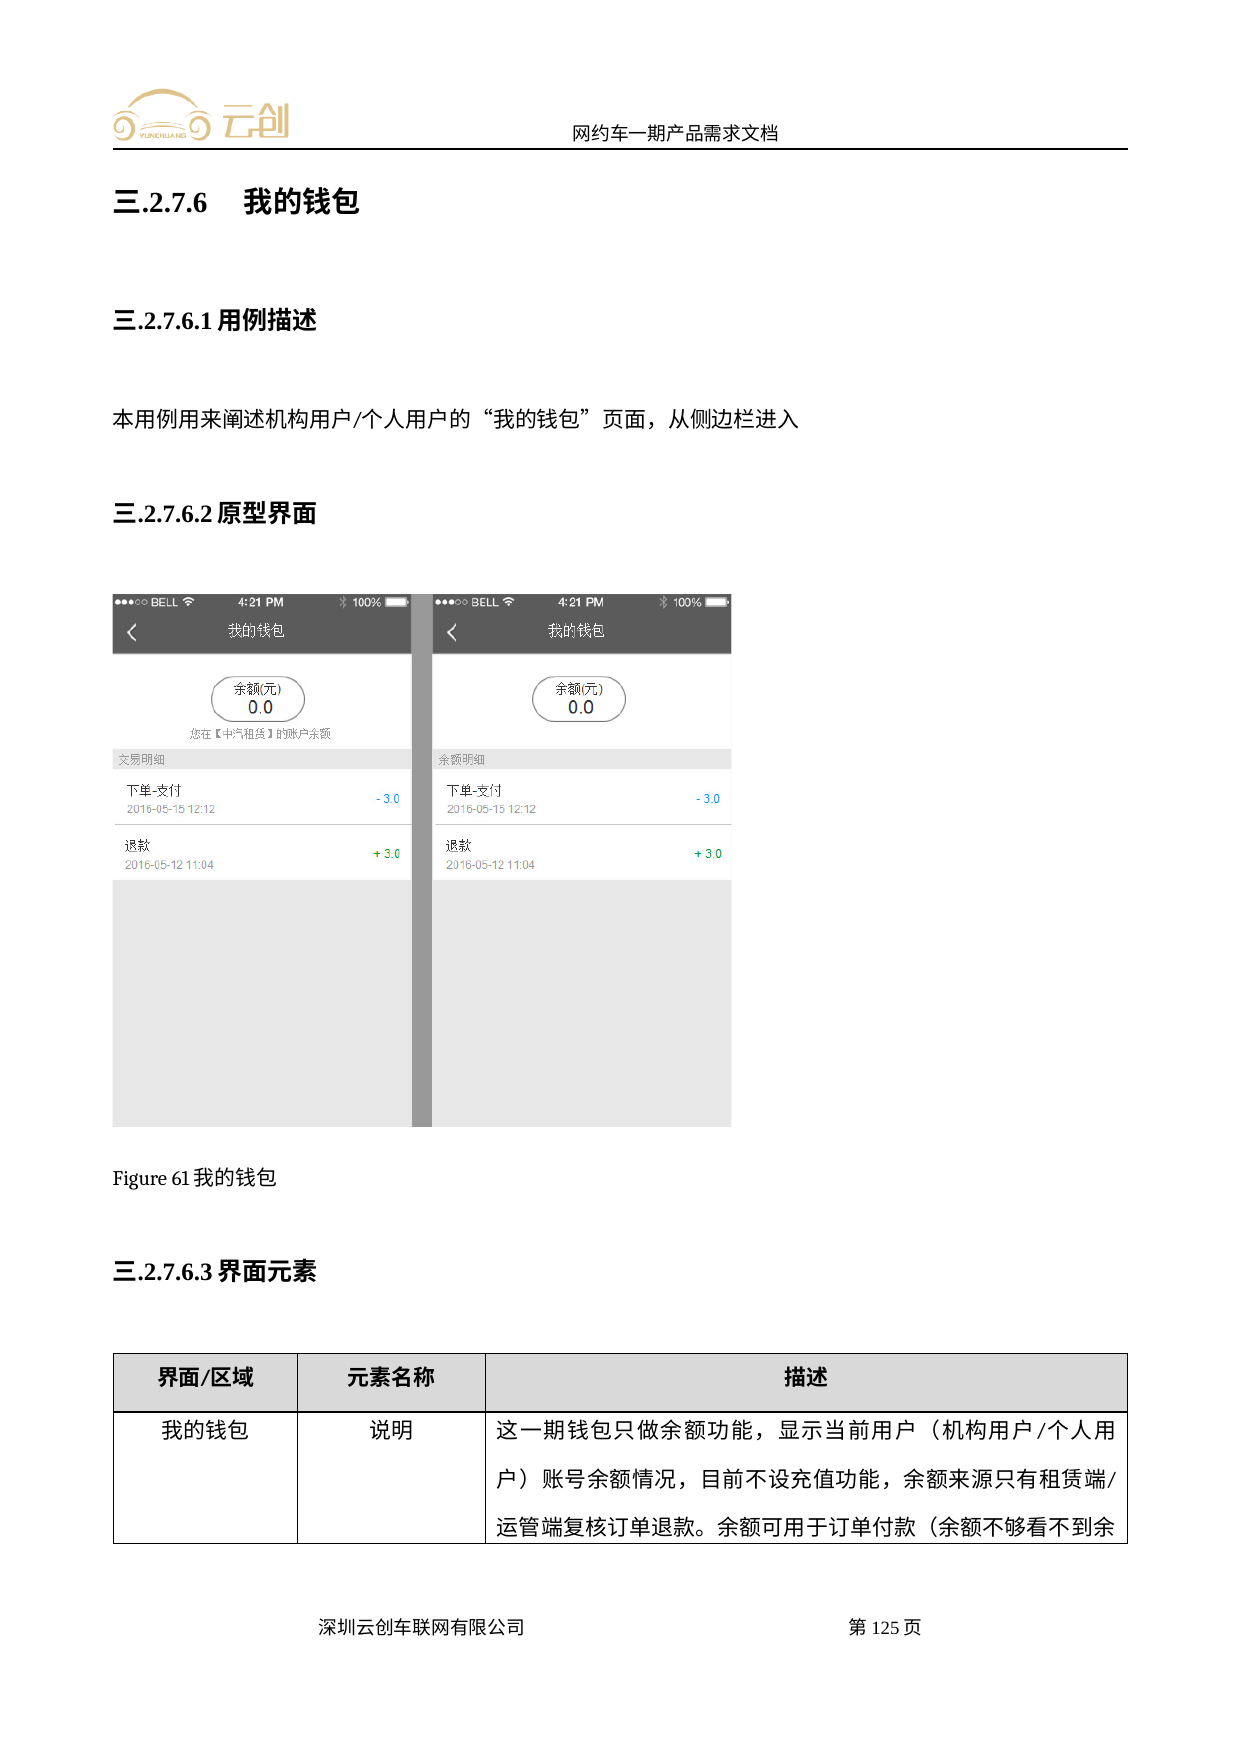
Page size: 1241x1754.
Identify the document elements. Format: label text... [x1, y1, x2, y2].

subtitle 我的钱包 [112, 167, 1128, 232]
table_cell 这一期钱包只做余额功能，显示当前用户（机构用户/个人用户）账号余额情况，目前不设充值功能，余额来源只有租赁端/运管端复核订单退款。余额可用于订单付款（余额不够看不到余额支付选项）。 加载方式：首次打开加载全部存入本地，之后打开页面检查是否有更新，检查完毕才显示。加载失败冒泡提示：加载失败！ [486, 1413, 1127, 1542]
subtitle 原型界面 [112, 479, 1128, 544]
text 本用例用来阐述机构用户/个人用户的“我的钱包”页面，从侧边栏进入 [112, 401, 1128, 434]
picture [112, 594, 732, 1127]
table_header 描述 [486, 1354, 1127, 1411]
picture [112, 88, 289, 141]
table_header 界面/区域 [114, 1354, 297, 1411]
subtitle 用例描述 [112, 286, 1128, 351]
table_header 元素名称 [298, 1354, 485, 1411]
table_cell 我的钱包 [114, 1413, 297, 1542]
subtitle 界面元素 [112, 1237, 1128, 1302]
table_cell 说明 [298, 1413, 485, 1542]
